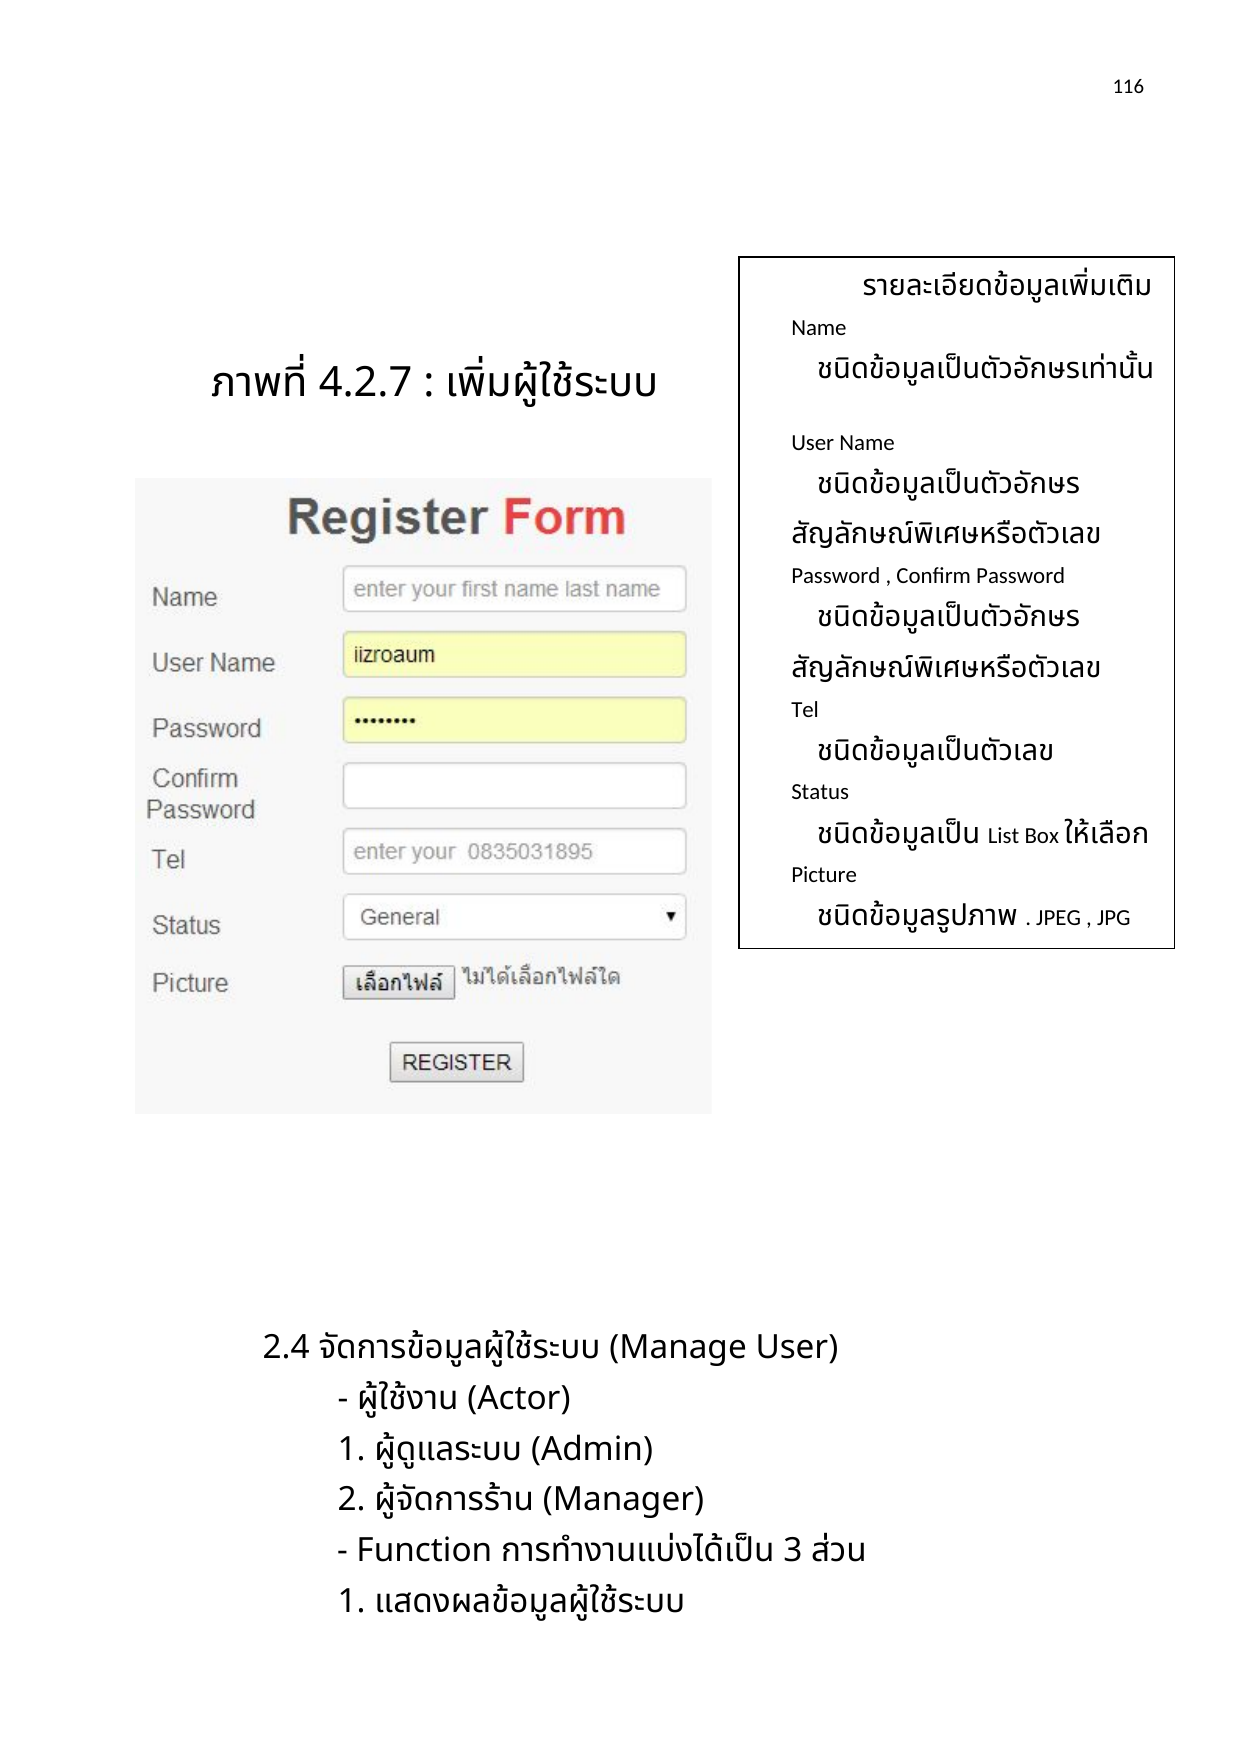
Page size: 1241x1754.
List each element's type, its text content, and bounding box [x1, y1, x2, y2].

text ภาพที่ 4.2.7 : เพิ่มผู้ใช้ระบบ [150, 352, 1144, 415]
text 2. ผู้จัดการร้าน (Manager) [262, 1475, 1144, 1526]
text - ผู้ใช้งาน (Actor) [112, 1374, 1144, 1424]
picture [135, 478, 712, 1114]
text 2.4 จัดการข้อมูลผู้ใช้ระบบ (Manage User) [262, 1323, 1144, 1374]
text - Function การทำงานแบ่งได้เป็น 3 ส่วน [300, 1526, 1144, 1576]
text 1. ผู้ดูแลระบบ (Admin) [262, 1424, 1144, 1475]
text 1. แสดงผลข้อมูลผู้ใช้ระบบ [150, 1576, 1144, 1627]
